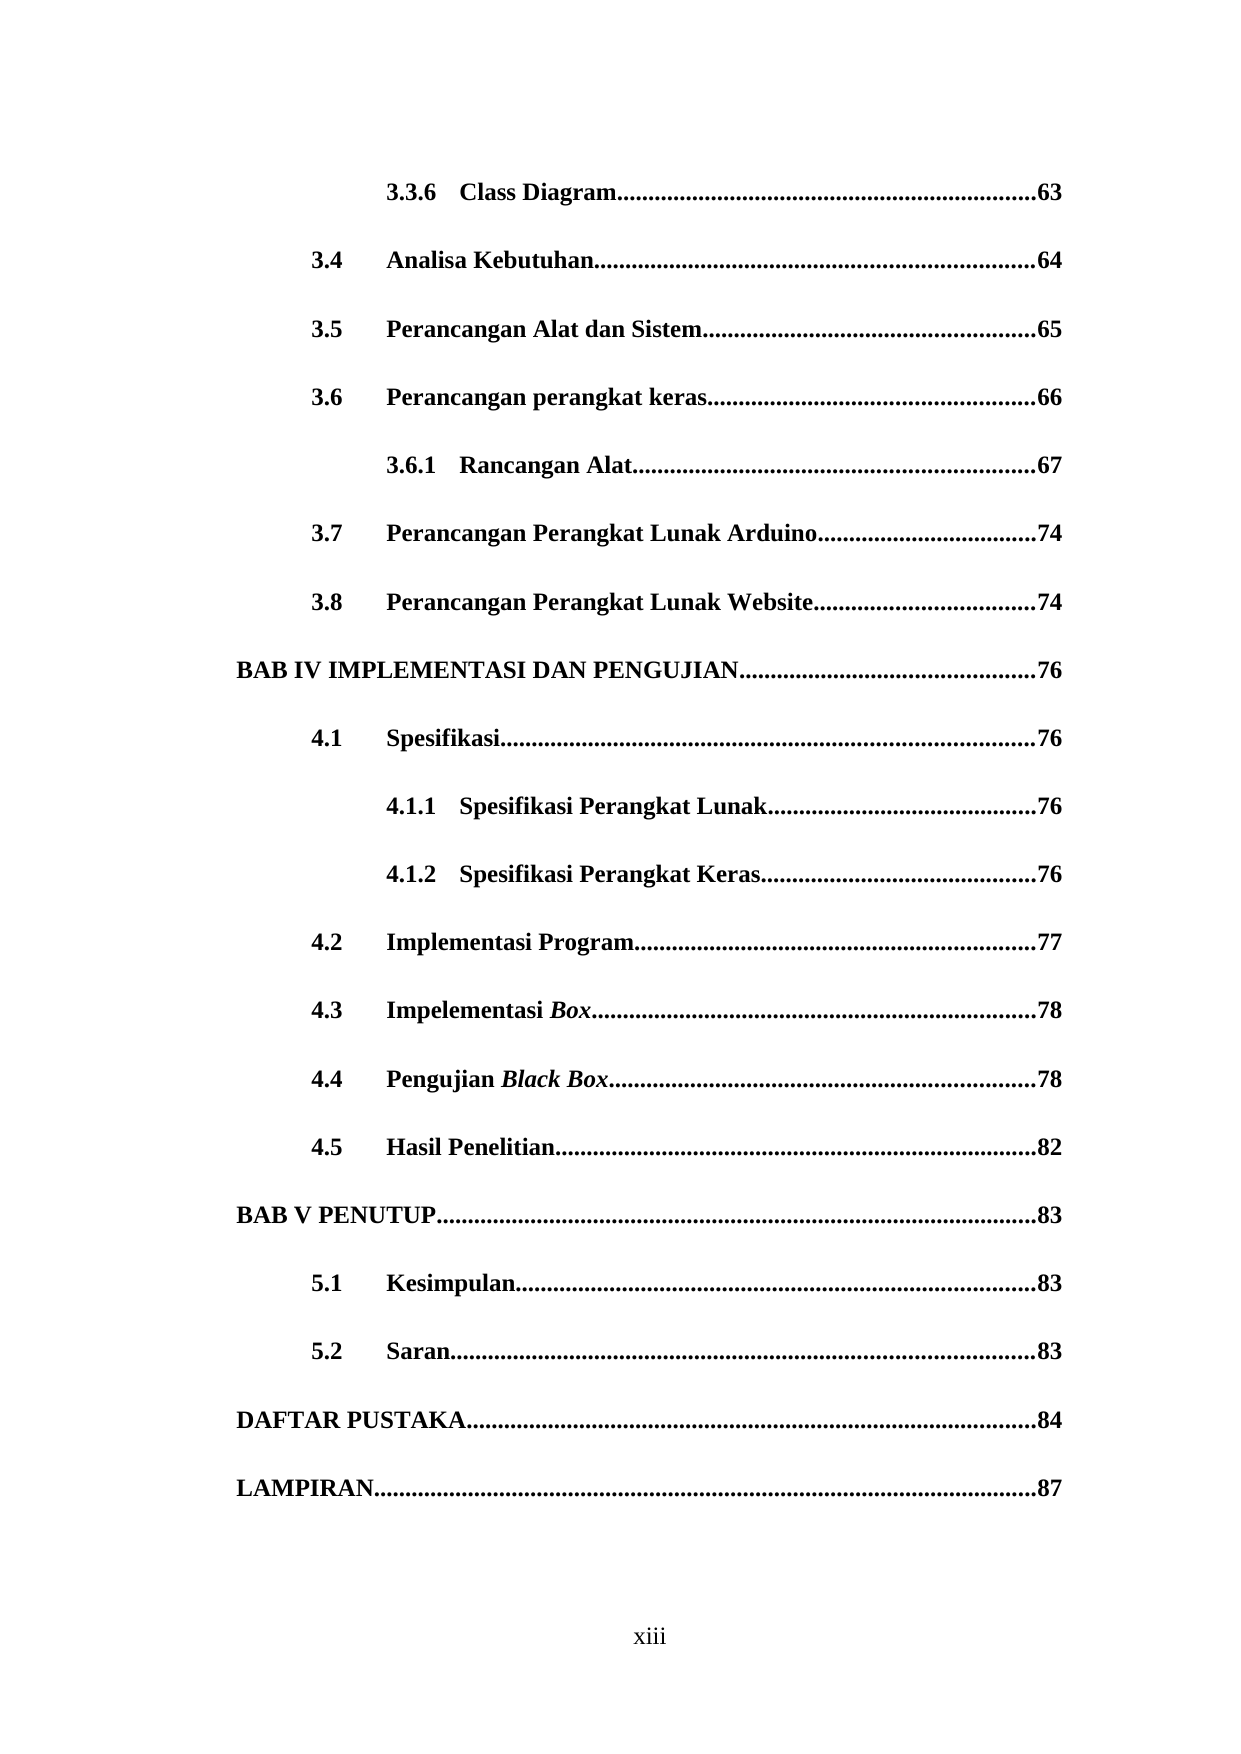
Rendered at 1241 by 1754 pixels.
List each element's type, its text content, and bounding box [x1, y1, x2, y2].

text 4.5 Hasil Penelitian 82 [311, 1132, 1063, 1161]
text 5.1 Kesimpulan 83 [311, 1268, 1063, 1297]
text BAB V PENUTUP 83 [236, 1200, 1063, 1229]
text 3.3.6 Class Diagram 63 [386, 177, 1063, 206]
text LAMPIRAN 87 [236, 1473, 1063, 1501]
text 3.8 Perancangan Perangkat Lunak Website 74 [311, 587, 1063, 615]
text BAB IV IMPLEMENTASI DAN PENGUJIAN 76 [236, 655, 1063, 683]
text 4.2 Implementasi Program 77 [311, 927, 1063, 956]
text 5.2 Saran 83 [311, 1336, 1063, 1365]
text 4.4 Pengujian Black Box 78 [311, 1064, 1063, 1093]
text 3.4 Analisa Kebutuhan 64 [311, 245, 1063, 274]
text 3.5 Perancangan Alat dan Sistem 65 [311, 314, 1063, 342]
text 4.1.1 Spesifikasi Perangkat Lunak 76 [386, 791, 1063, 820]
text 3.6.1 Rancangan Alat 67 [386, 450, 1063, 479]
text 4.1 Spesifikasi 76 [311, 723, 1063, 751]
text 4.1.2 Spesifikasi Perangkat Keras 76 [386, 859, 1063, 888]
text 4.3 Impelementasi Box 78 [311, 996, 1063, 1024]
text 3.7 Perancangan Perangkat Lunak Arduino 74 [311, 518, 1063, 547]
text DAFTAR PUSTAKA 84 [236, 1405, 1063, 1433]
text 3.6 Perancangan perangkat keras 66 [311, 382, 1063, 411]
